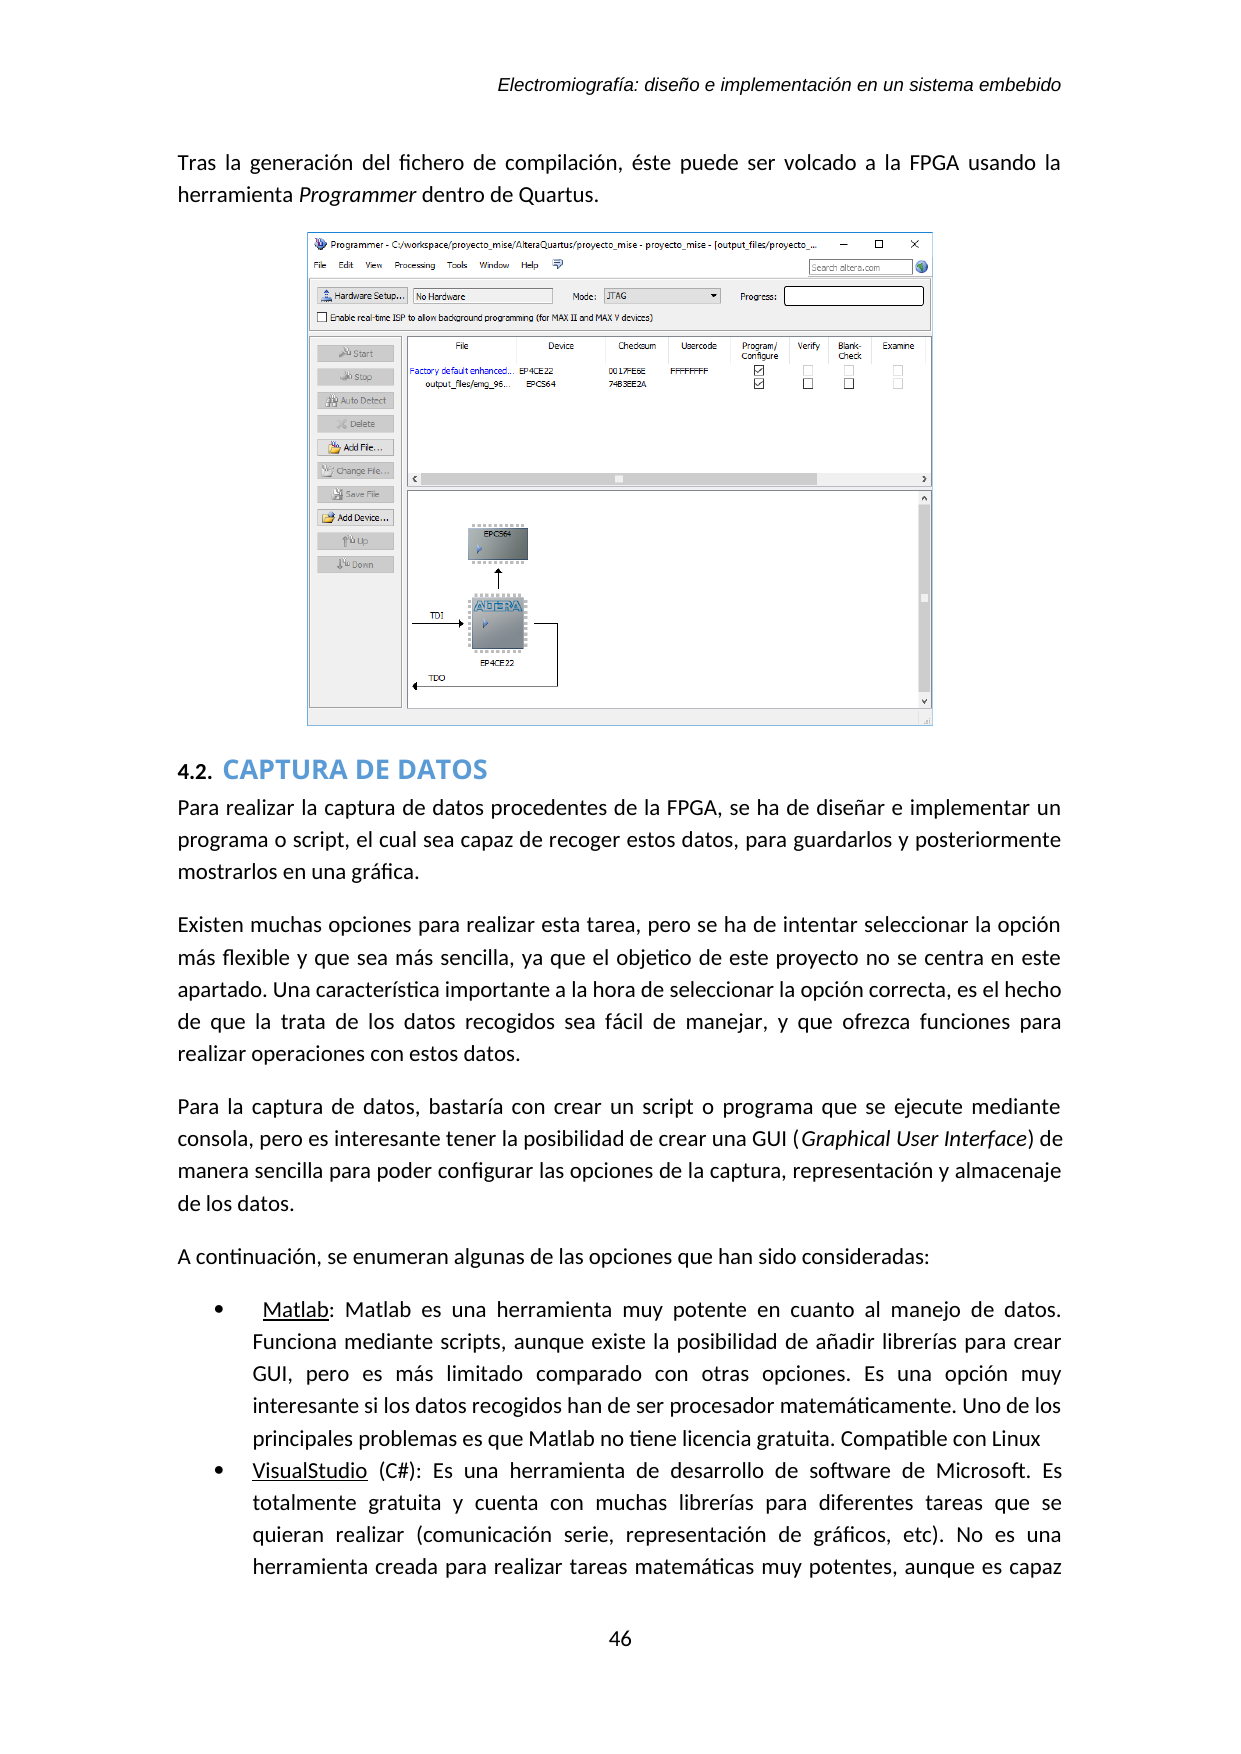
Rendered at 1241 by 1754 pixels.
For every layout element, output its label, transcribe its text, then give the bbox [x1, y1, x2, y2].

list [215, 1456, 1063, 1580]
text Existen muchas opciones para realizar esta tarea, pero se ha de intentar seleccionar la opción más flexible y que sea más sencilla, ya que el objetico de este proyecto no se centra en este apartado. Una característica importante a la hora de seleccionar la opción correcta, es el hecho de que la trata de los datos recogidos sea fácil de manejar, y que ofrezca funciones para realizar operaciones con estos datos. [177, 911, 1063, 1067]
subtitle CAPTURA DE DATOS [177, 751, 1063, 788]
text Para realizar la captura de datos procedentes de la FPGA, se ha de diseñar e implementar un programa o script, el cual sea capaz de recoger estos datos, para guardarlos y posteriormente mostrarlos en una gráfica. [177, 793, 1063, 886]
text Tras la generación del fichero de compilación, éste puede ser volcado a la FPGA usando la herramienta Programmer dentro de Quartus. [177, 148, 1063, 208]
picture [307, 232, 933, 726]
list Matlab: Matlab es una herramienta muy potente en cuanto al manejo de datos. Funciona mediante scripts, aunque existe la posibilidad de añadir librerías para crear GUI, pero es más limitado comparado con otras opciones. Es una opción muy interesante si los datos recogidos han de ser procesador matemáticamente. Uno de los principales problemas es que Matlab no tiene licencia gratuita. Compatible con Linux [215, 1295, 1063, 1452]
text Para la captura de datos, bastaría con crear un script o programa que se ejecute mediante consola, pero es interesante tener la posibilidad de crear una GUI (Graphical User Interface) de manera sencilla para poder configurar las opciones de la captura, representación y almacenaje de los datos. [177, 1092, 1063, 1217]
text A continuación, se enumeran algunas de las opciones que han sido consideradas: [177, 1242, 1063, 1270]
